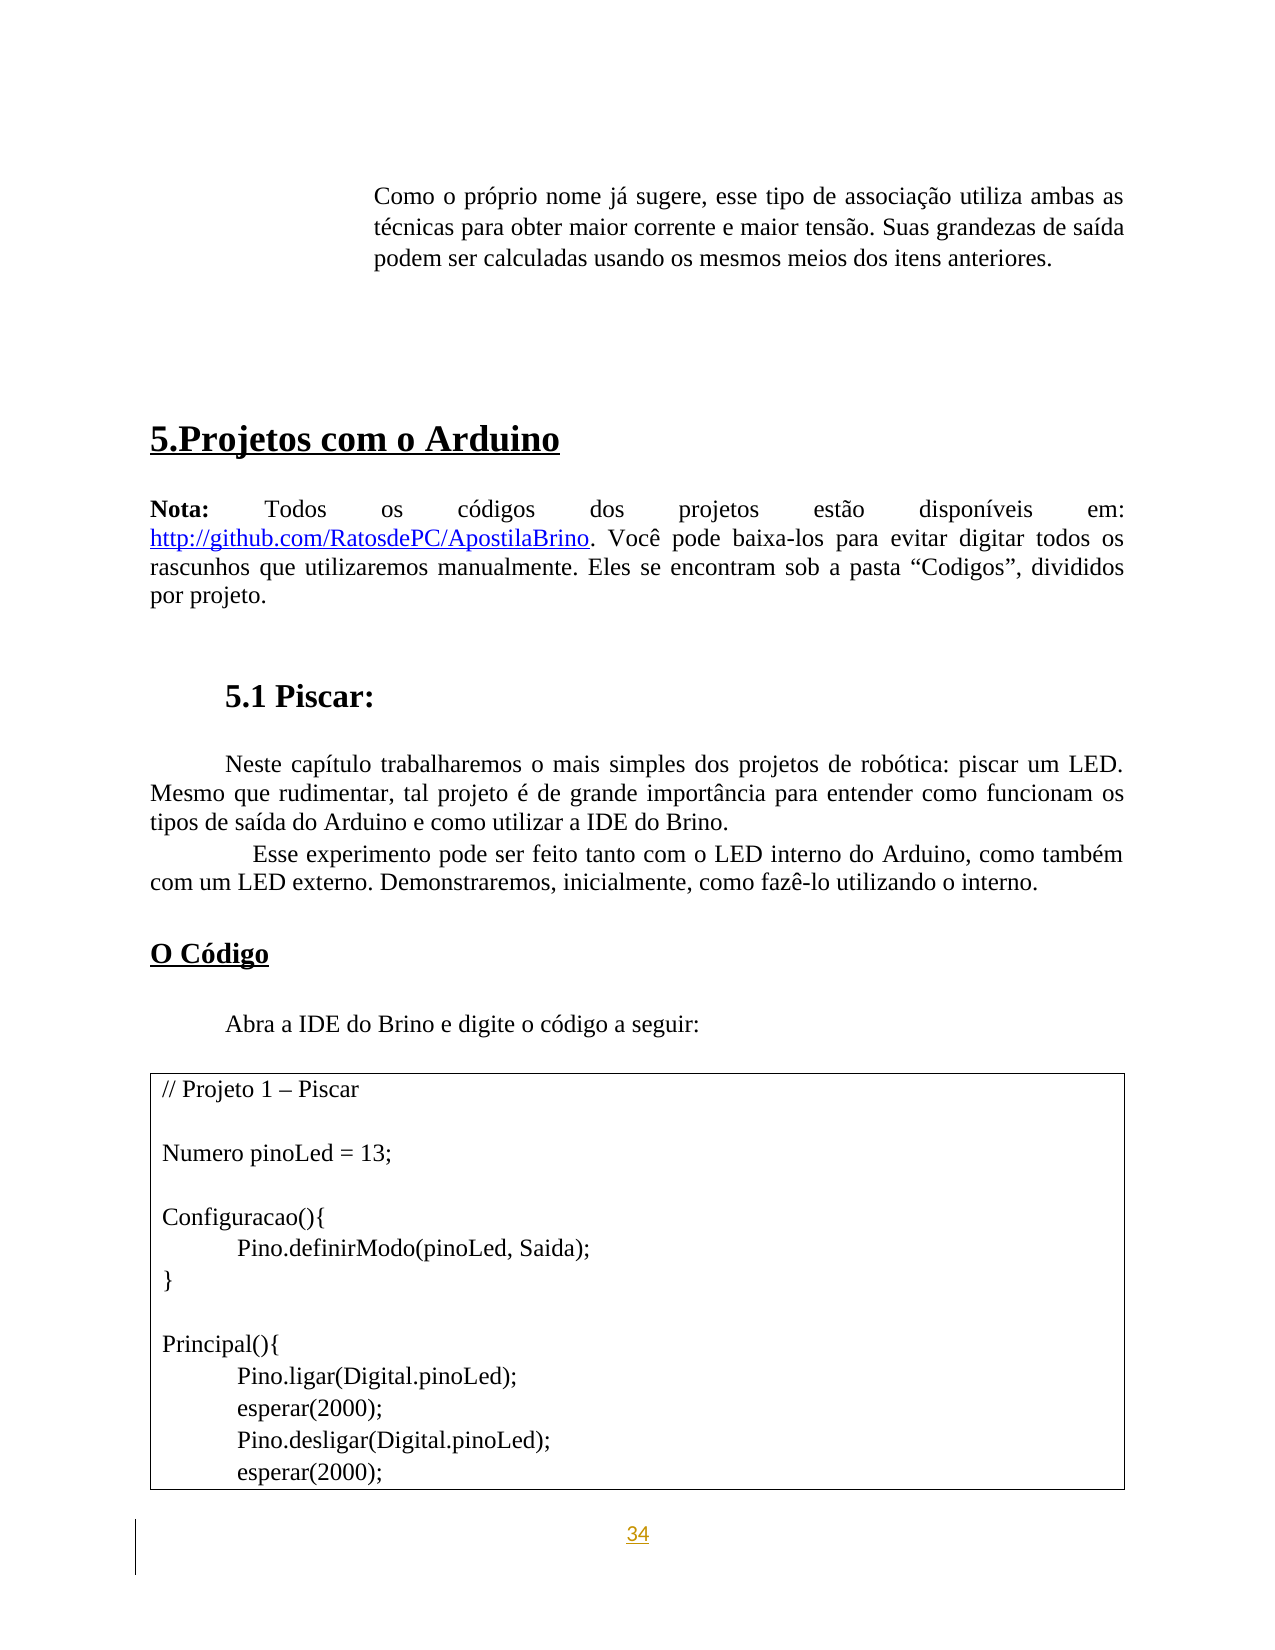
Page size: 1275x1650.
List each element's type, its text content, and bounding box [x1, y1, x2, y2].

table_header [151, 1074, 1124, 1488]
text 5.Projetos com o Arduino [150, 416, 1125, 459]
text Nota: Todos os códigos dos projetos estão disponíveis em: http://github.com/RatosdePC/ApostilaBrino. Você pode baixa-los para evitar digitar todos os rascunhos que utilizaremos manualmente. Eles se encontram sob a pasta “Codigos”, divididos por projeto. [150, 494, 1125, 609]
text Neste capítulo trabalharemos o mais simples dos projetos de robótica: piscar um LED. Mesmo que rudimentar, tal projeto é de grande importância para entender como funcionam os tipos de saída do Arduino e como utilizar a IDE do Brino. [150, 749, 1125, 836]
list Como o próprio nome já sugere, esse tipo de associação utiliza ambas as técnicas para obter maior corrente e maior tensão. Suas grandezas de saída podem ser calculadas usando os mesmos meios dos itens anteriores. [374, 181, 1125, 272]
text Esse experimento pode ser feito tanto com o LED interno do Arduino, como também com um LED externo. Demonstraremos, inicialmente, como fazê-lo utilizando o interno. [150, 839, 1125, 896]
text Abra a IDE do Brino e digite o código a seguir: [150, 1009, 1125, 1038]
text 5.1 Piscar: [150, 676, 1125, 714]
text O Código [150, 936, 1125, 969]
